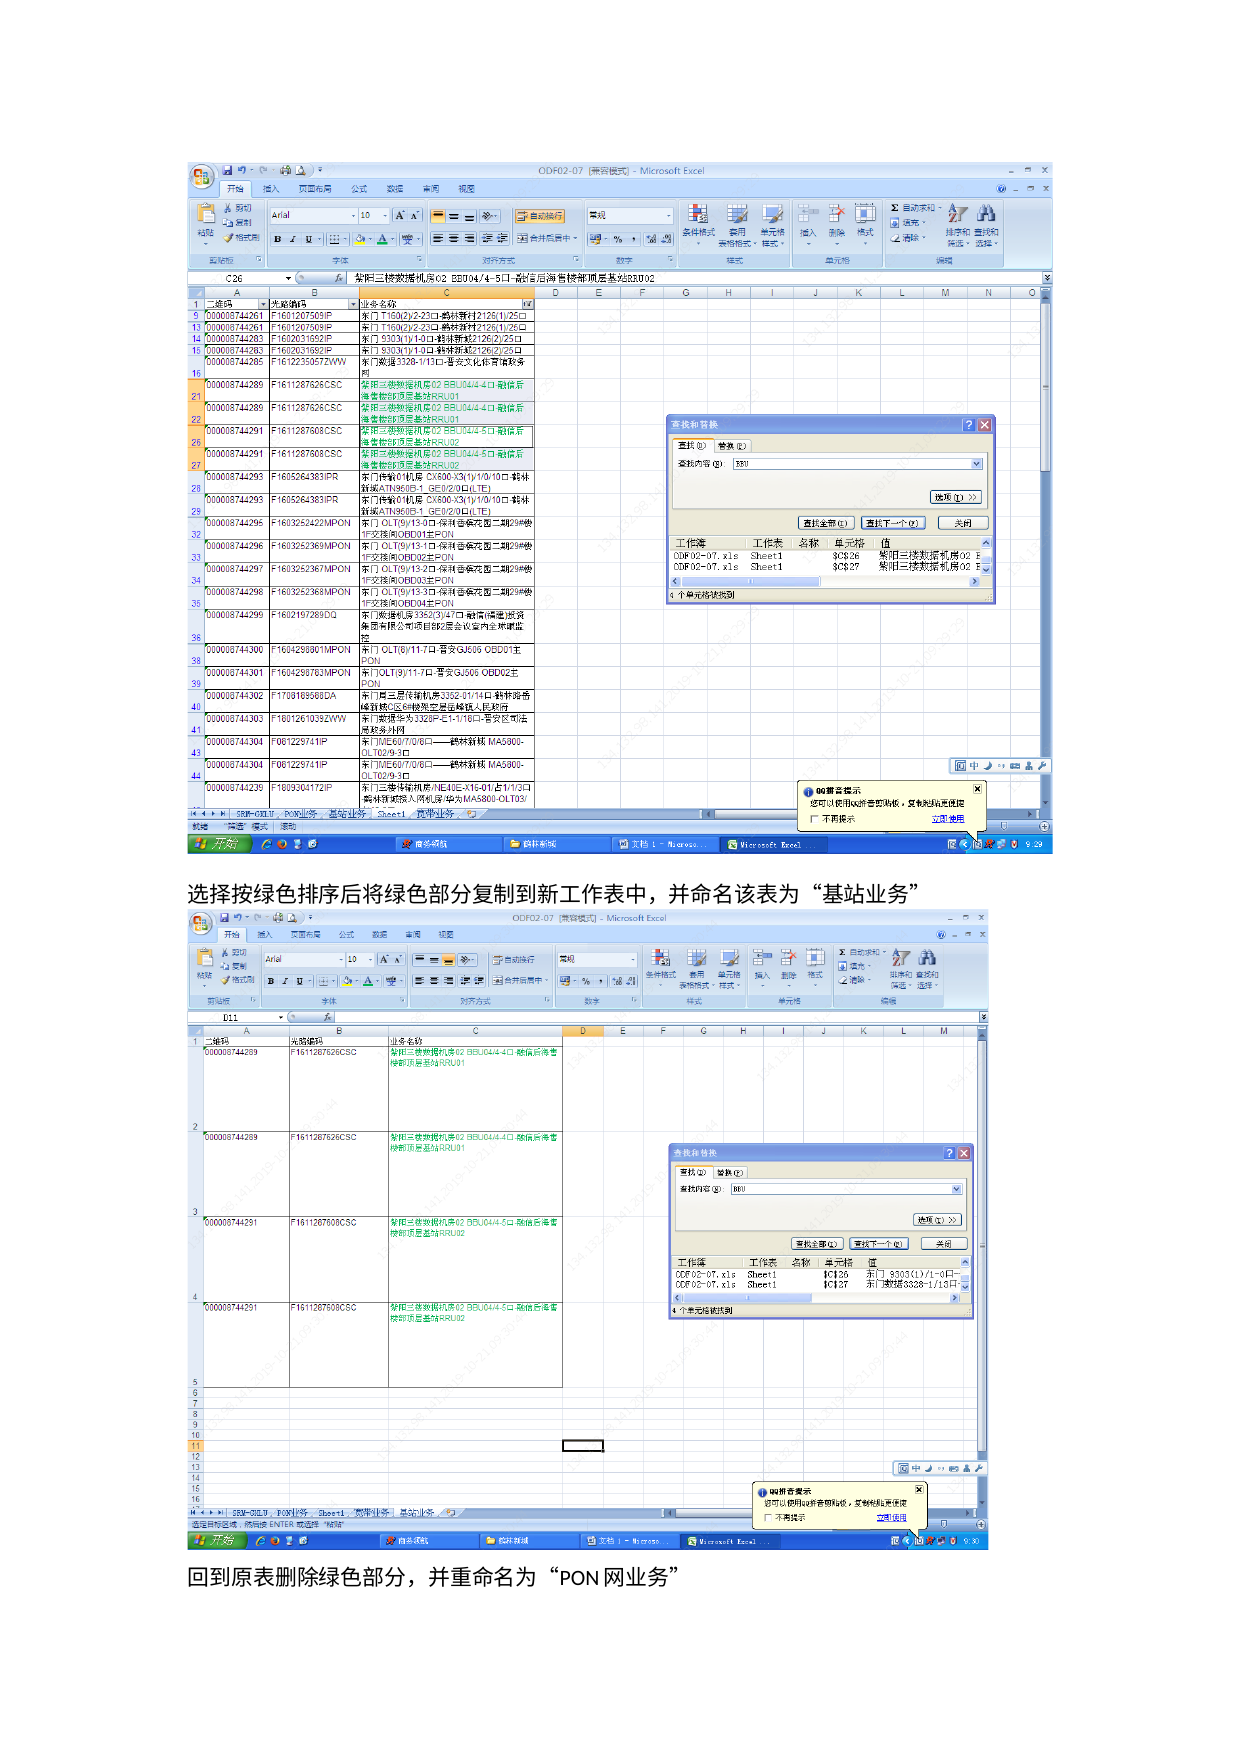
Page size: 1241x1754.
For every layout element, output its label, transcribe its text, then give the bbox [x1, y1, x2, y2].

picture [187, 909, 989, 1550]
text 选择按绿色排序后将绿色部分复制到新工作表中，并命名该表为“基站业务” [187, 877, 1053, 909]
picture [187, 162, 1053, 854]
text 回到原表删除绿色部分，并重命名为“PON网业务” [187, 1559, 1053, 1592]
